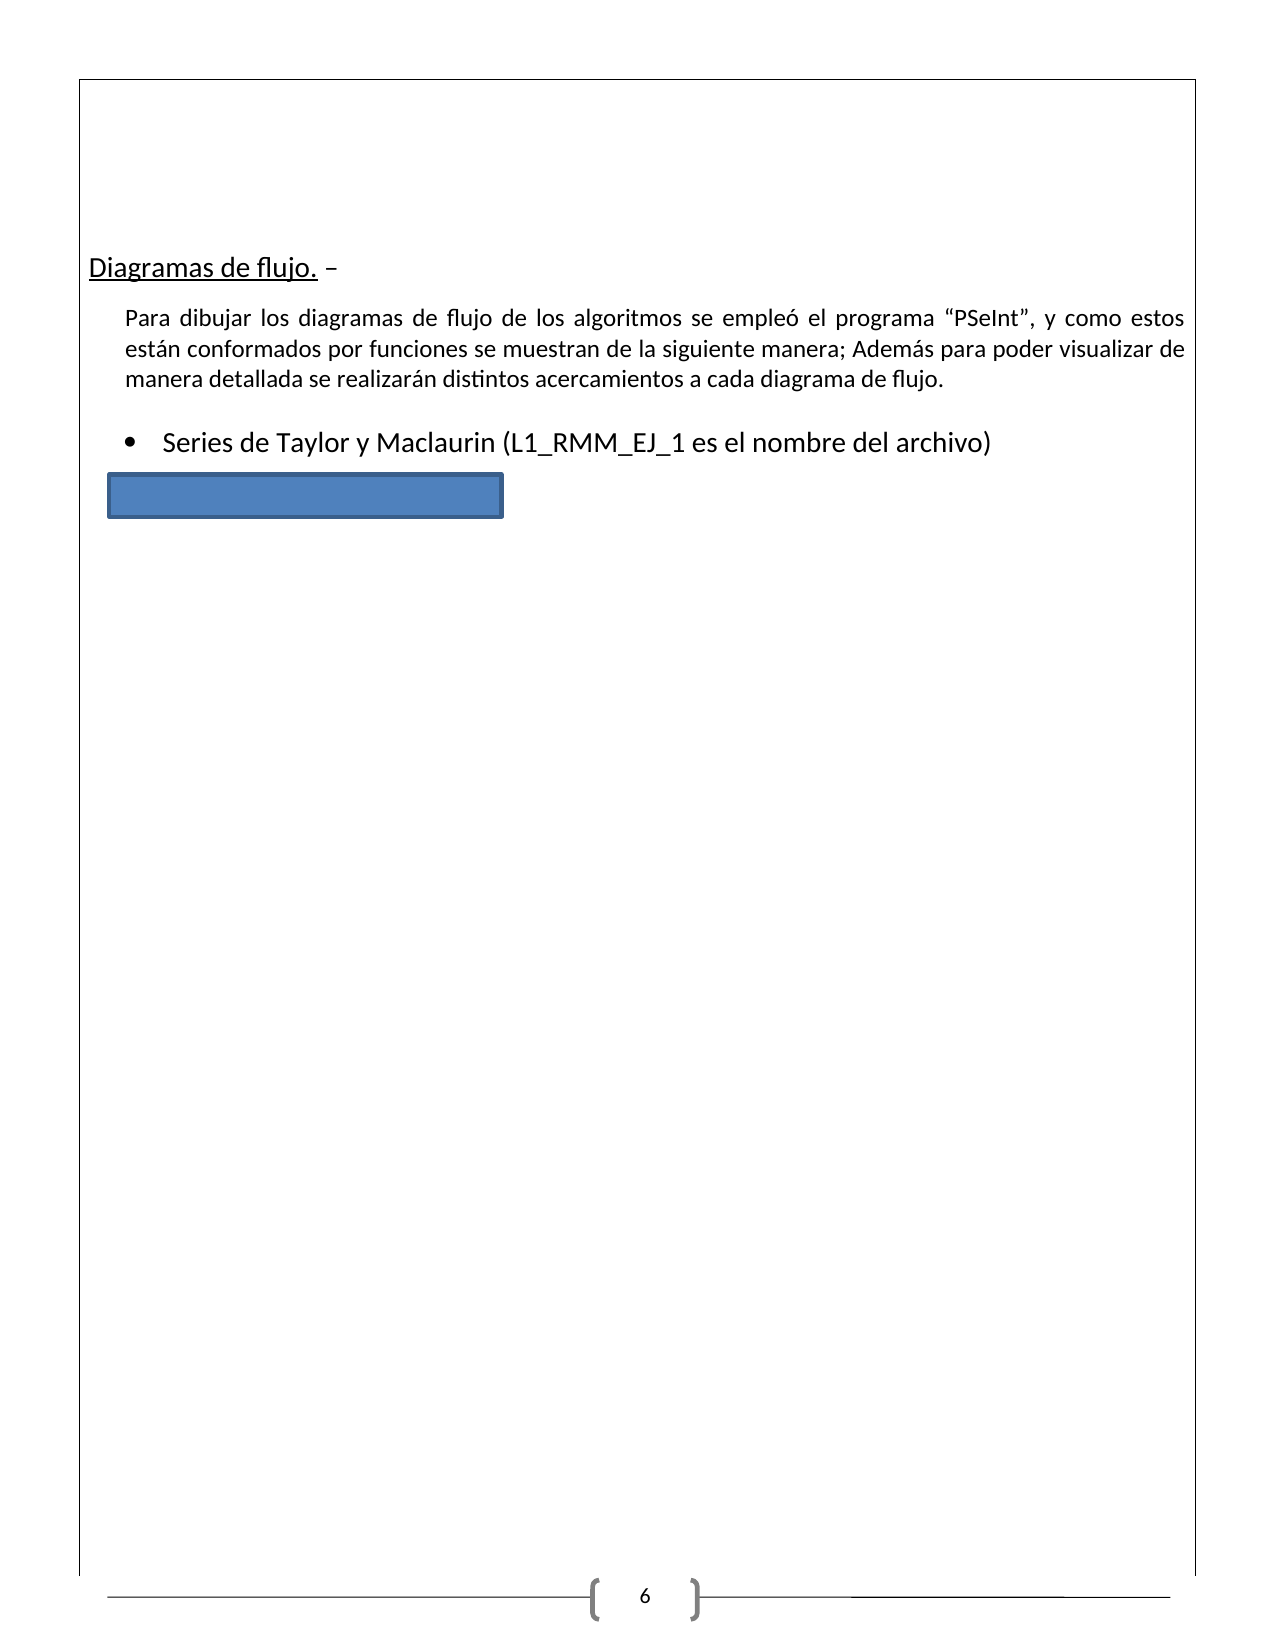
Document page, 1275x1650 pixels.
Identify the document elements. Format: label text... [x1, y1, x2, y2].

list Series de Taylor y Maclaurin (L1_RMM_EJ_1 es el nombre del archivo) [125, 424, 1186, 460]
text Para dibujar los diagramas de flujo de los algoritmos se empleó el programa “PSeInt”, y como estos están conformados por funciones se muestran de la siguiente manera; Además para poder visualizar de manera detallada se realizarán distintos acercamientos a cada diagrama de flujo. [125, 302, 1186, 394]
text Diagramas de flujo. – [89, 249, 1186, 284]
